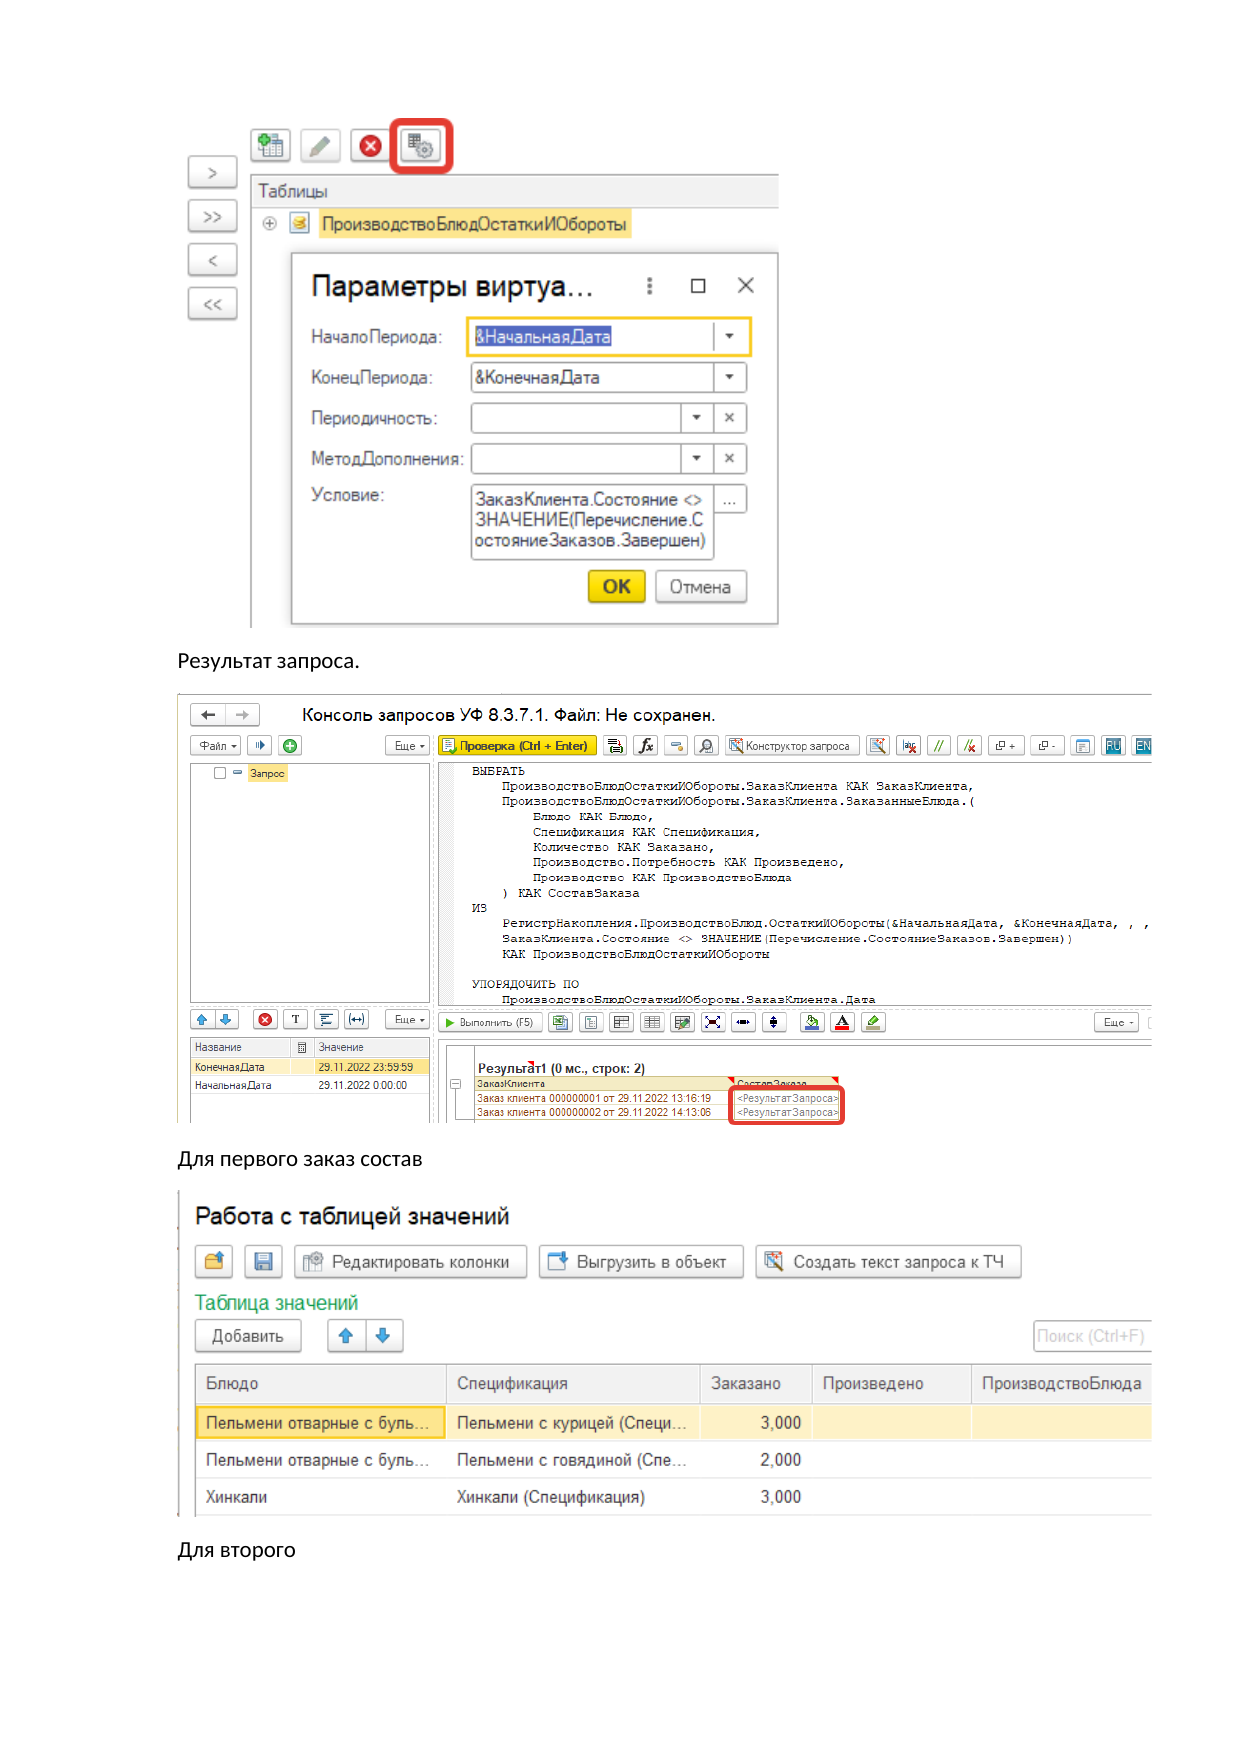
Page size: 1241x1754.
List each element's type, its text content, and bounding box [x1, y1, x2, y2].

text Для первого заказ состав [177, 1144, 1152, 1172]
text Результат запроса. [177, 646, 1152, 674]
picture [177, 693, 1152, 1125]
picture [177, 118, 779, 628]
picture [177, 1190, 1152, 1517]
text Для второго [177, 1536, 1152, 1563]
